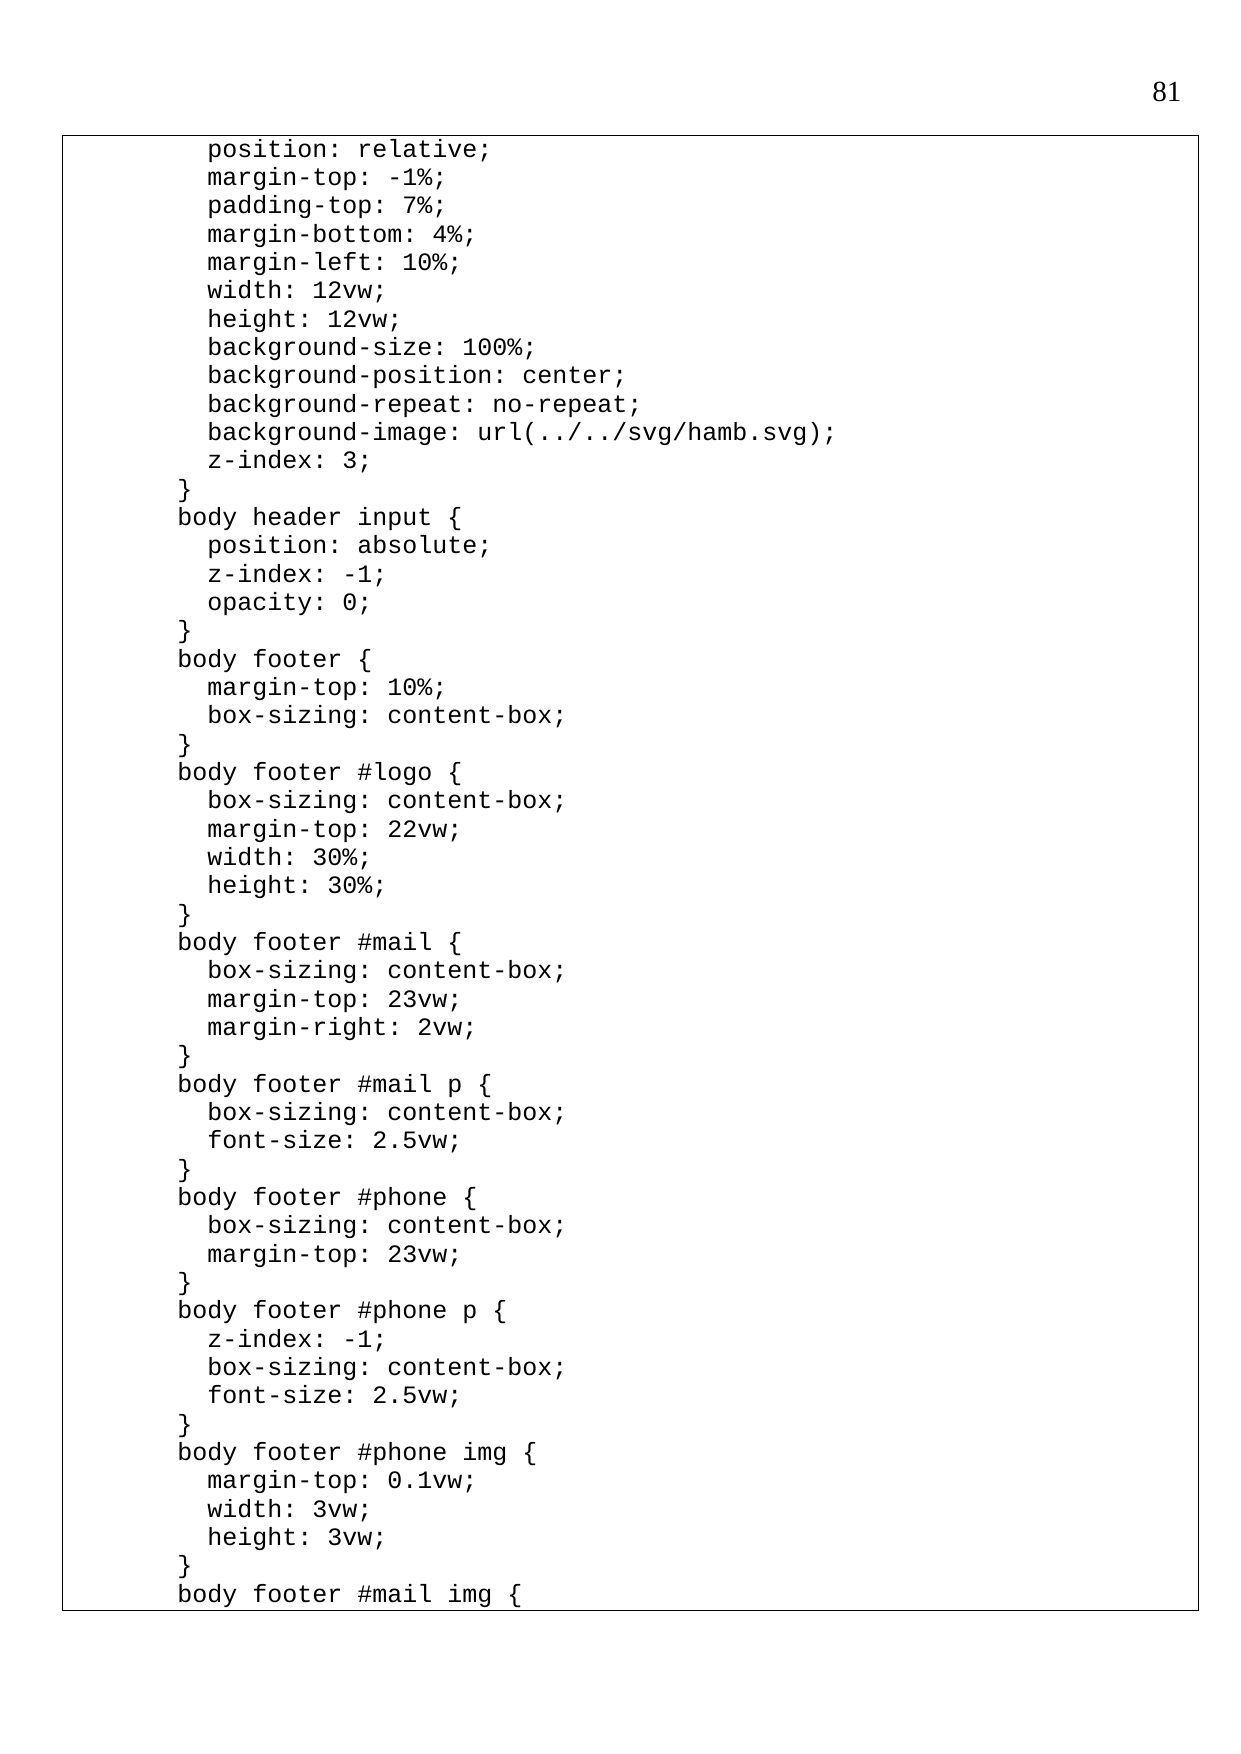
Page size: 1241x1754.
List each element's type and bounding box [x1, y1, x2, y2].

table_header [63, 136, 1198, 1610]
